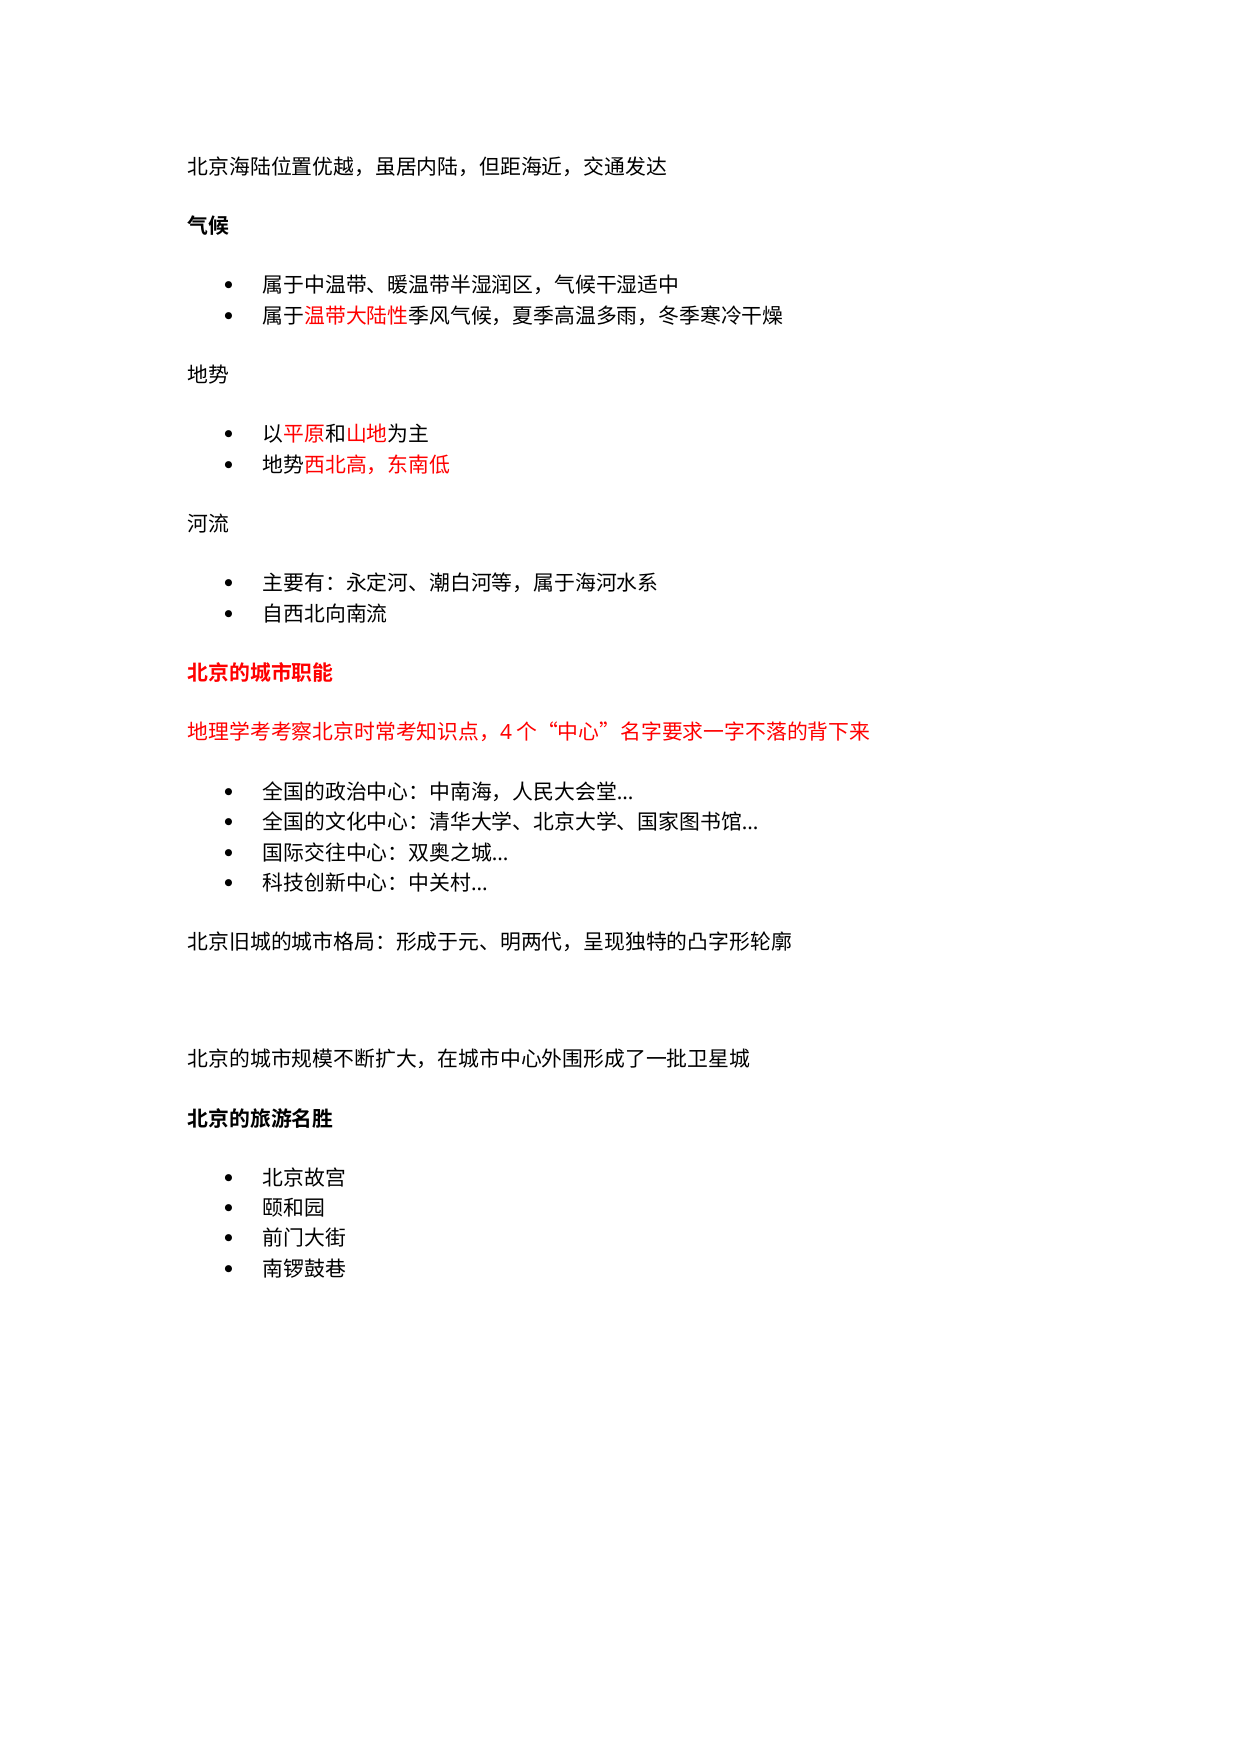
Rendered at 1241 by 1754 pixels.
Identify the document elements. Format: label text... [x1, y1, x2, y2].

list 全国的文化中心：清华大学、北京大学、国家图书馆... [225, 805, 1053, 836]
text 北京的旅游名胜 [187, 1102, 1053, 1132]
text 地势 [187, 358, 1053, 388]
list 自西北向南流 [225, 597, 1053, 627]
list 南锣鼓巷 [225, 1252, 1053, 1282]
list 以平原和山地为主 [225, 418, 1053, 448]
list 地势西北高，东南低 [225, 448, 1053, 478]
list 属于温带大陆性季风气候，夏季高温多雨，冬季寒冷干燥 [225, 299, 1053, 329]
text 北京的城市职能 [187, 656, 1053, 686]
list 主要有：永定河、潮白河等，属于海河水系 [225, 567, 1053, 597]
list 全国的政治中心：中南海，人民大会堂... [225, 775, 1053, 805]
list 属于中温带、暖温带半湿润区，气候干湿适中 [225, 269, 1053, 299]
text 地理学考考察北京时常考知识点，4个“中心”名字要求一字不落的背下来 [187, 716, 1053, 746]
list 颐和园 [225, 1191, 1053, 1222]
text 北京海陆位置优越，虽居内陆，但距海近，交通发达 [187, 150, 1053, 180]
text 河流 [187, 507, 1053, 537]
text 北京旧城的城市格局：形成于元、明两代，呈现独特的凸字形轮廓 [187, 926, 1053, 956]
list 北京故宫 [225, 1161, 1053, 1191]
text 气候 [187, 209, 1053, 239]
text 北京的城市规模不断扩大，在城市中心外围形成了一批卫星城 [187, 1042, 1053, 1073]
list 国际交往中心：双奥之城... [225, 836, 1053, 866]
list 前门大街 [225, 1222, 1053, 1252]
list 科技创新中心：中关村... [225, 866, 1053, 896]
